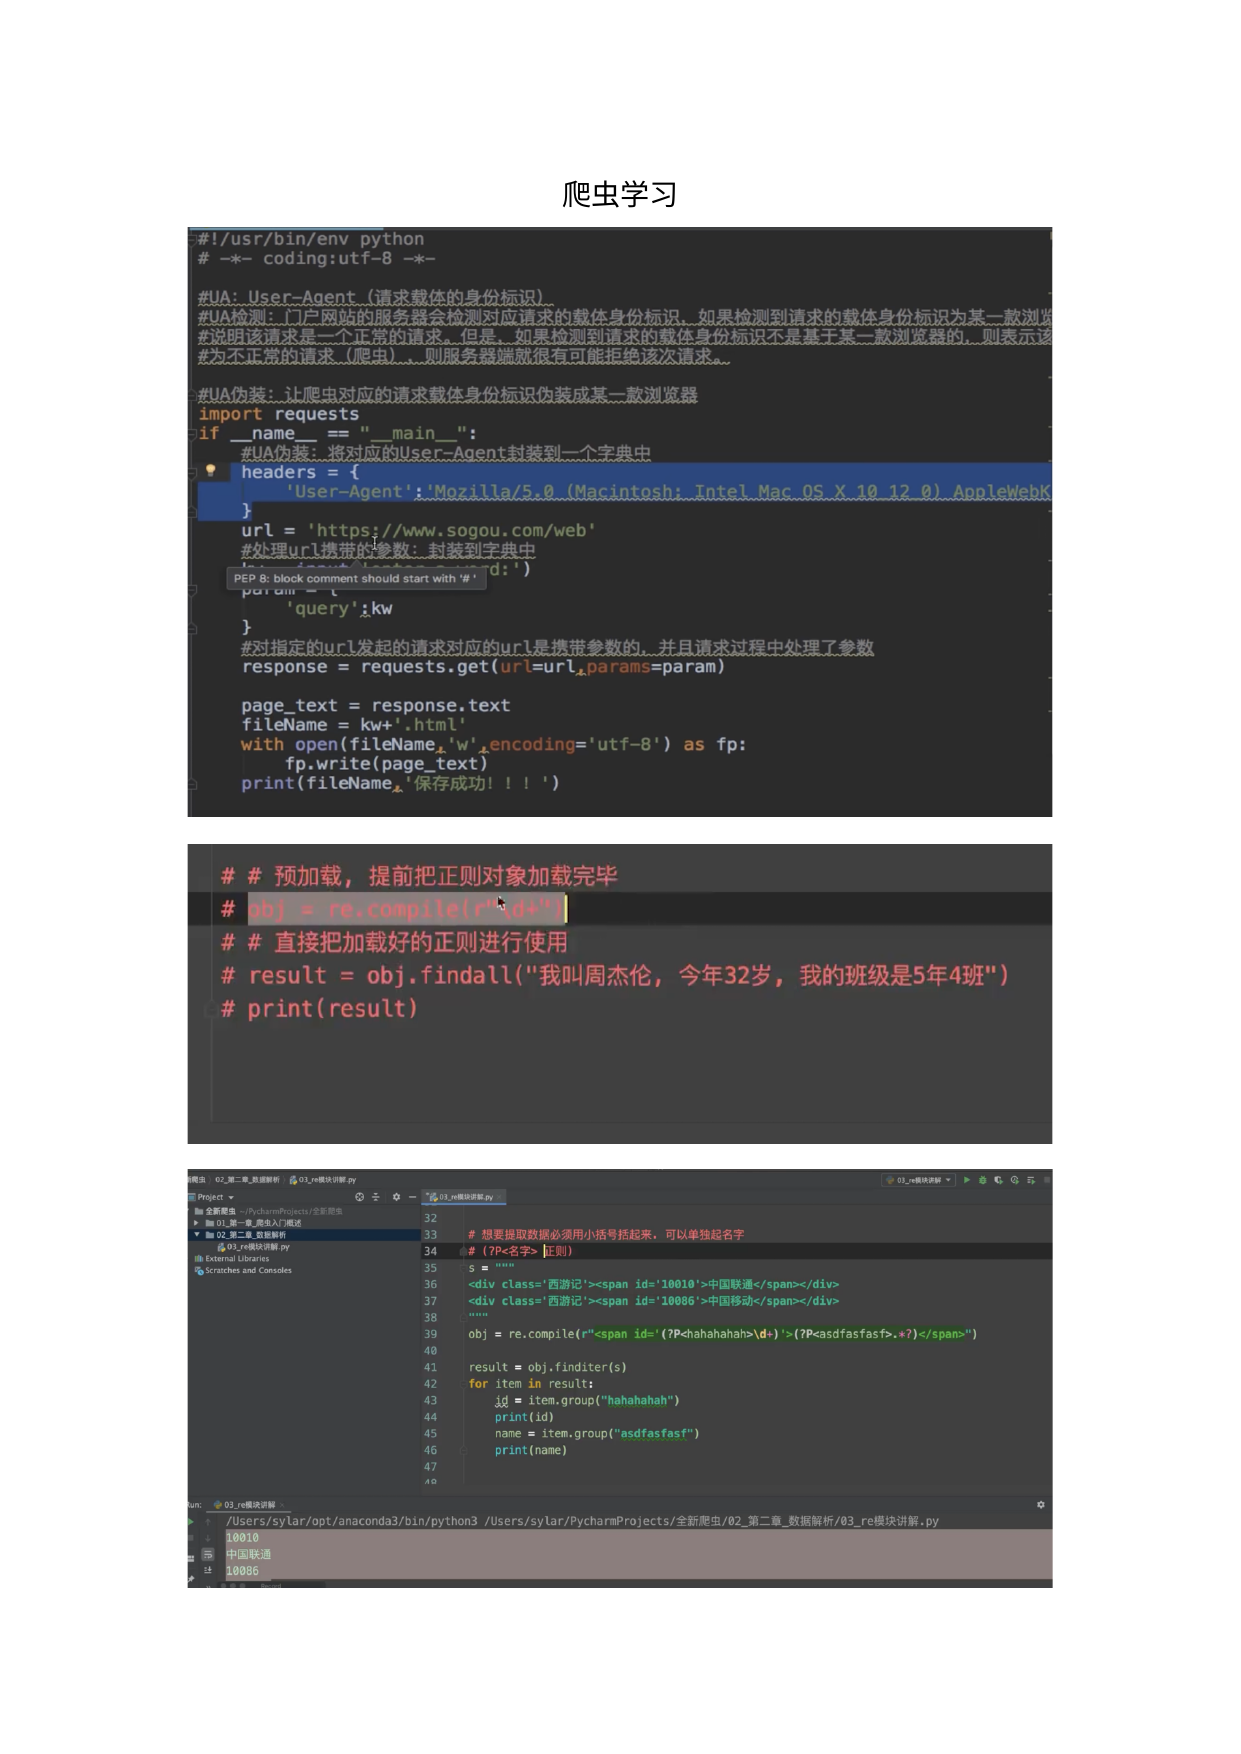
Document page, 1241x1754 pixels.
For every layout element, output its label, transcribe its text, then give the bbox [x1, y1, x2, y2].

picture [187, 844, 1053, 1144]
text 爬虫学习 [187, 162, 1053, 227]
picture [187, 1169, 1053, 1588]
picture [187, 227, 1053, 817]
